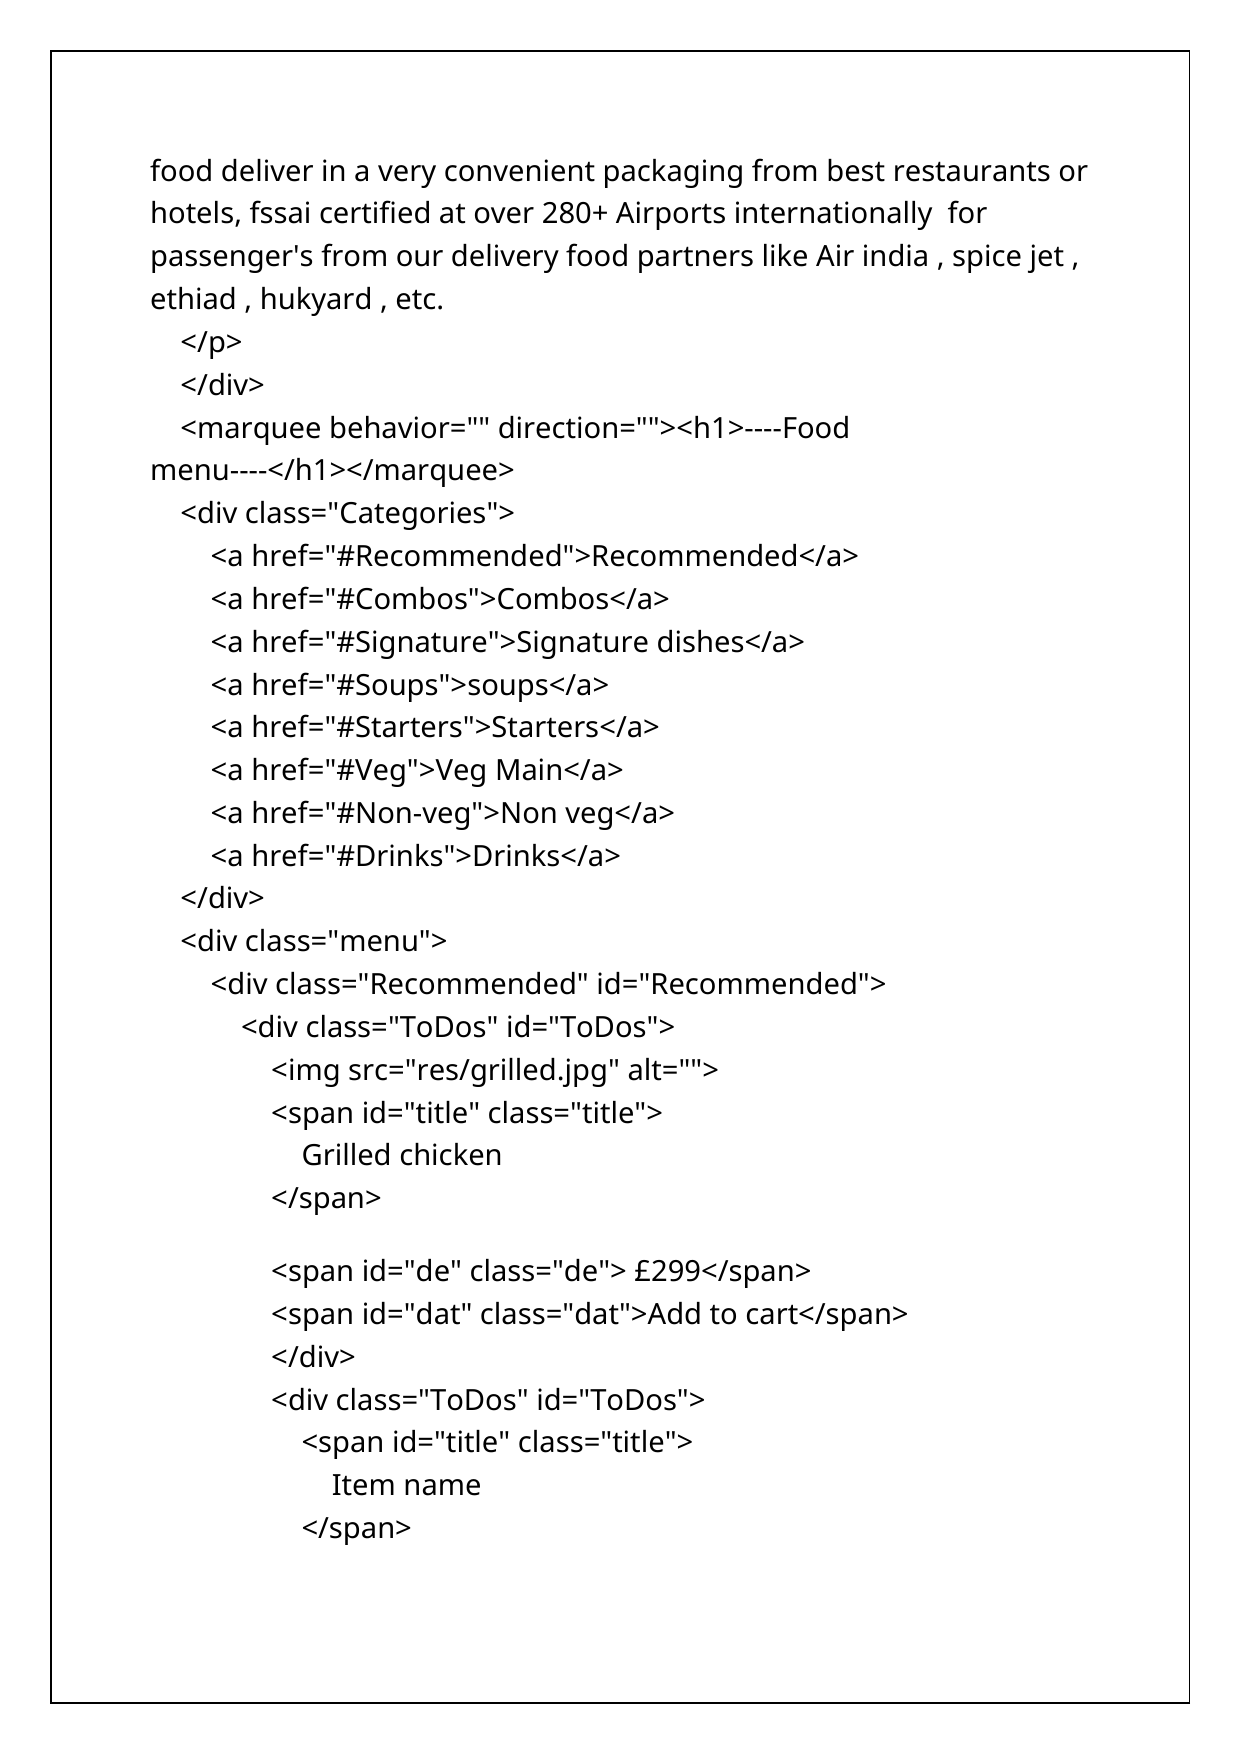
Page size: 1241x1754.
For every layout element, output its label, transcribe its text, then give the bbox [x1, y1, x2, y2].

text Grilled chicken [150, 1135, 1090, 1174]
text <span id="dat" class="dat">Add to cart</span> [150, 1293, 1090, 1333]
text Item name [150, 1464, 1090, 1504]
text <img src="res/grilled.jpg" alt=""> [150, 1049, 1090, 1089]
text <div class="ToDos" id="ToDos"> [150, 1006, 1090, 1046]
text <a href="#Signature">Signature dishes</a> [150, 621, 1090, 661]
text </span> [150, 1507, 1090, 1547]
text <a href="#Veg">Veg Main</a> [150, 749, 1090, 789]
text <span id="de" class="de"> £299</span> [150, 1251, 1090, 1290]
text </p> [150, 321, 1090, 361]
text <a href="#Drinks">Drinks</a> [150, 835, 1090, 875]
text </span> [150, 1177, 1090, 1217]
text <div class="Recommended" id="Recommended"> [150, 963, 1090, 1003]
text <div class="ToDos" id="ToDos"> [150, 1379, 1090, 1419]
text </div> [150, 364, 1090, 404]
text <span id="title" class="title"> [150, 1422, 1090, 1461]
text <a href="#Recommended">Recommended</a> [150, 535, 1090, 575]
text <a href="#Starters">Starters</a> [150, 707, 1090, 746]
text <a href="#Soups">soups</a> [150, 664, 1090, 703]
text <div class="menu"> [150, 921, 1090, 960]
text <div class="Categories"> [150, 492, 1090, 532]
text <span id="title" class="title"> [150, 1092, 1090, 1132]
text <a href="#Combos">Combos</a> [150, 578, 1090, 618]
text <a href="#Non-veg">Non veg</a> [150, 792, 1090, 832]
text </div> [150, 878, 1090, 917]
text </div> [150, 1336, 1090, 1376]
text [150, 150, 1090, 318]
text <marquee behavior="" direction=""><h1>----Food menu----</h1></marquee> [150, 407, 1090, 489]
